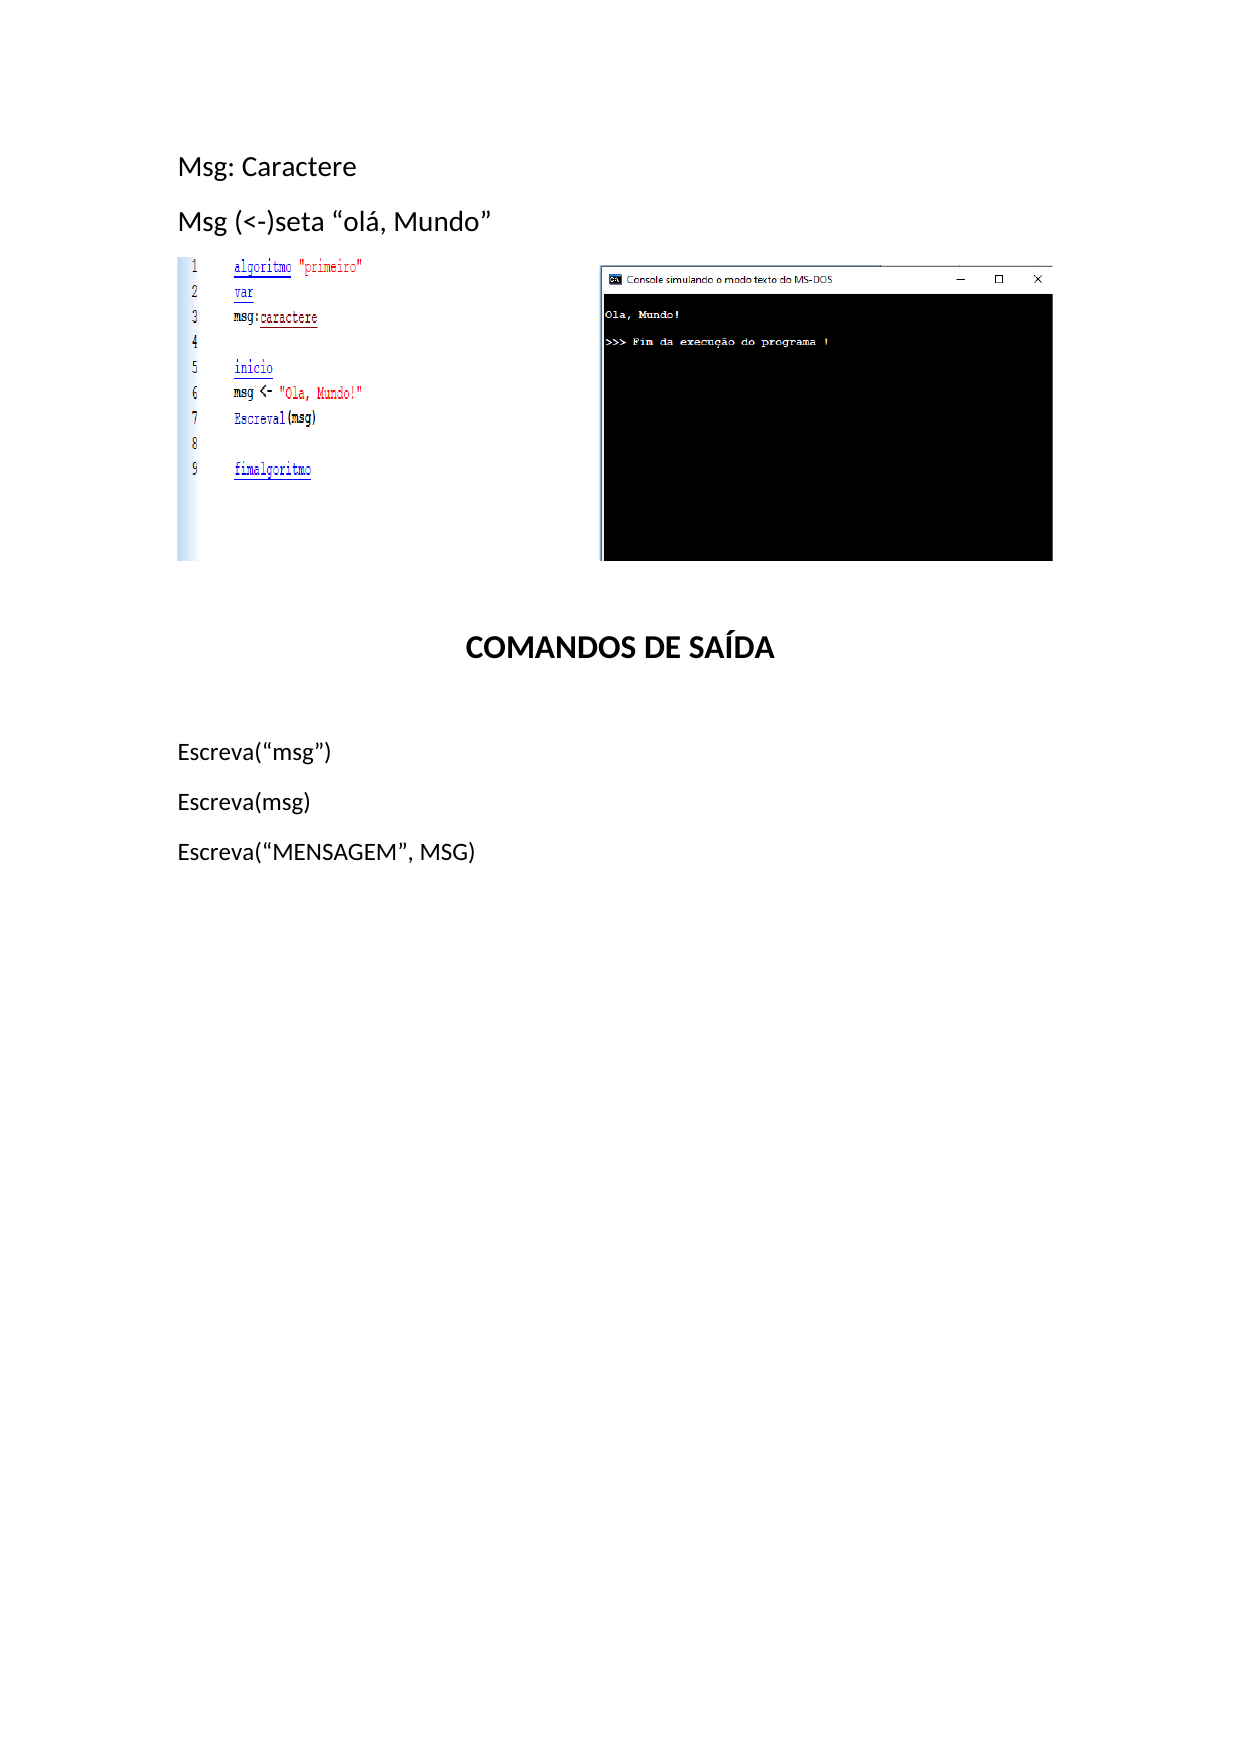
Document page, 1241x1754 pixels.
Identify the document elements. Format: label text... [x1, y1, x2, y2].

text Msg (<-)seta “olá, Mundo” [177, 203, 1063, 238]
text Escreva(msg) [177, 786, 1063, 817]
text COMANDOS DE SAÍDA [177, 626, 1063, 667]
text Escreva(“msg”) [177, 737, 1063, 767]
text Escreva(“MENSAGEM”, MSG) [177, 836, 1063, 866]
picture [177, 257, 595, 561]
text Msg: Caractere [177, 148, 1063, 183]
picture [599, 265, 1053, 561]
